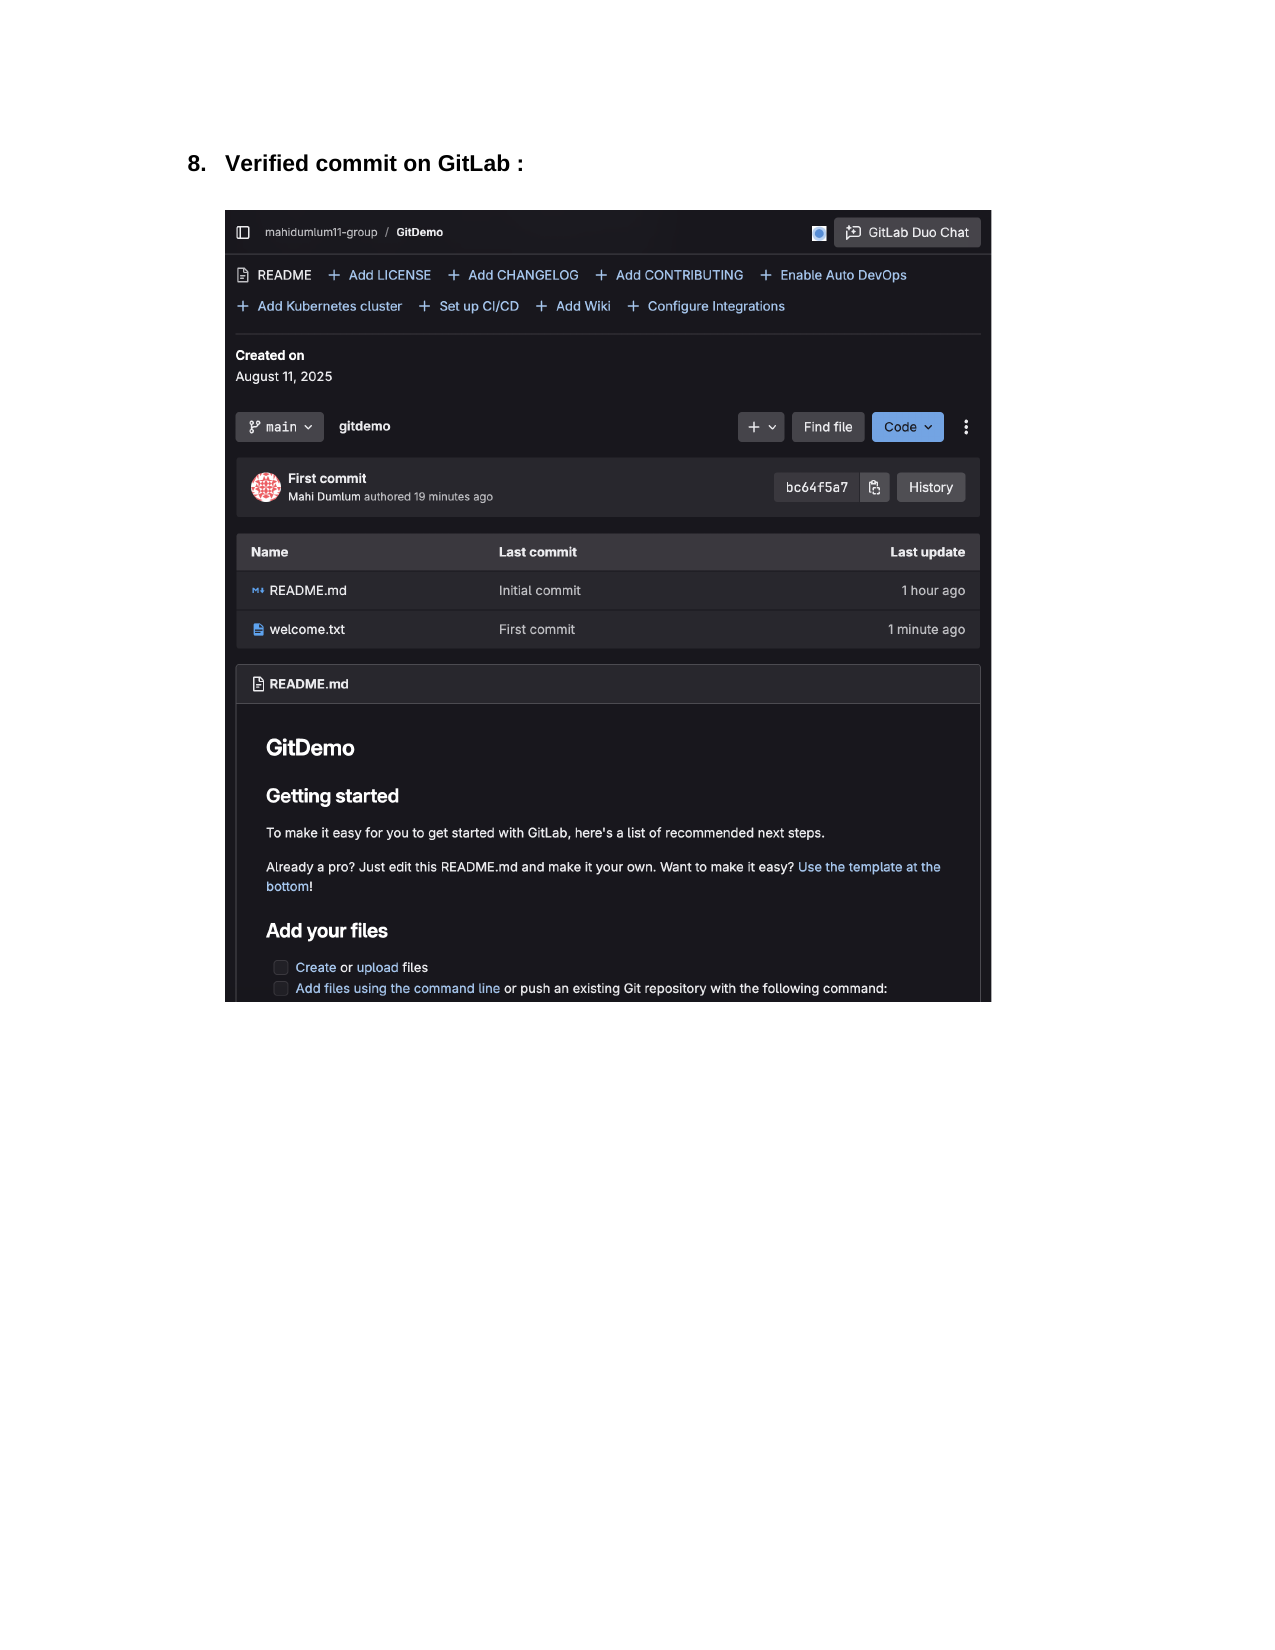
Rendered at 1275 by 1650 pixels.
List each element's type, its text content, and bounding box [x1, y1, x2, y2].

picture [225, 210, 992, 1002]
